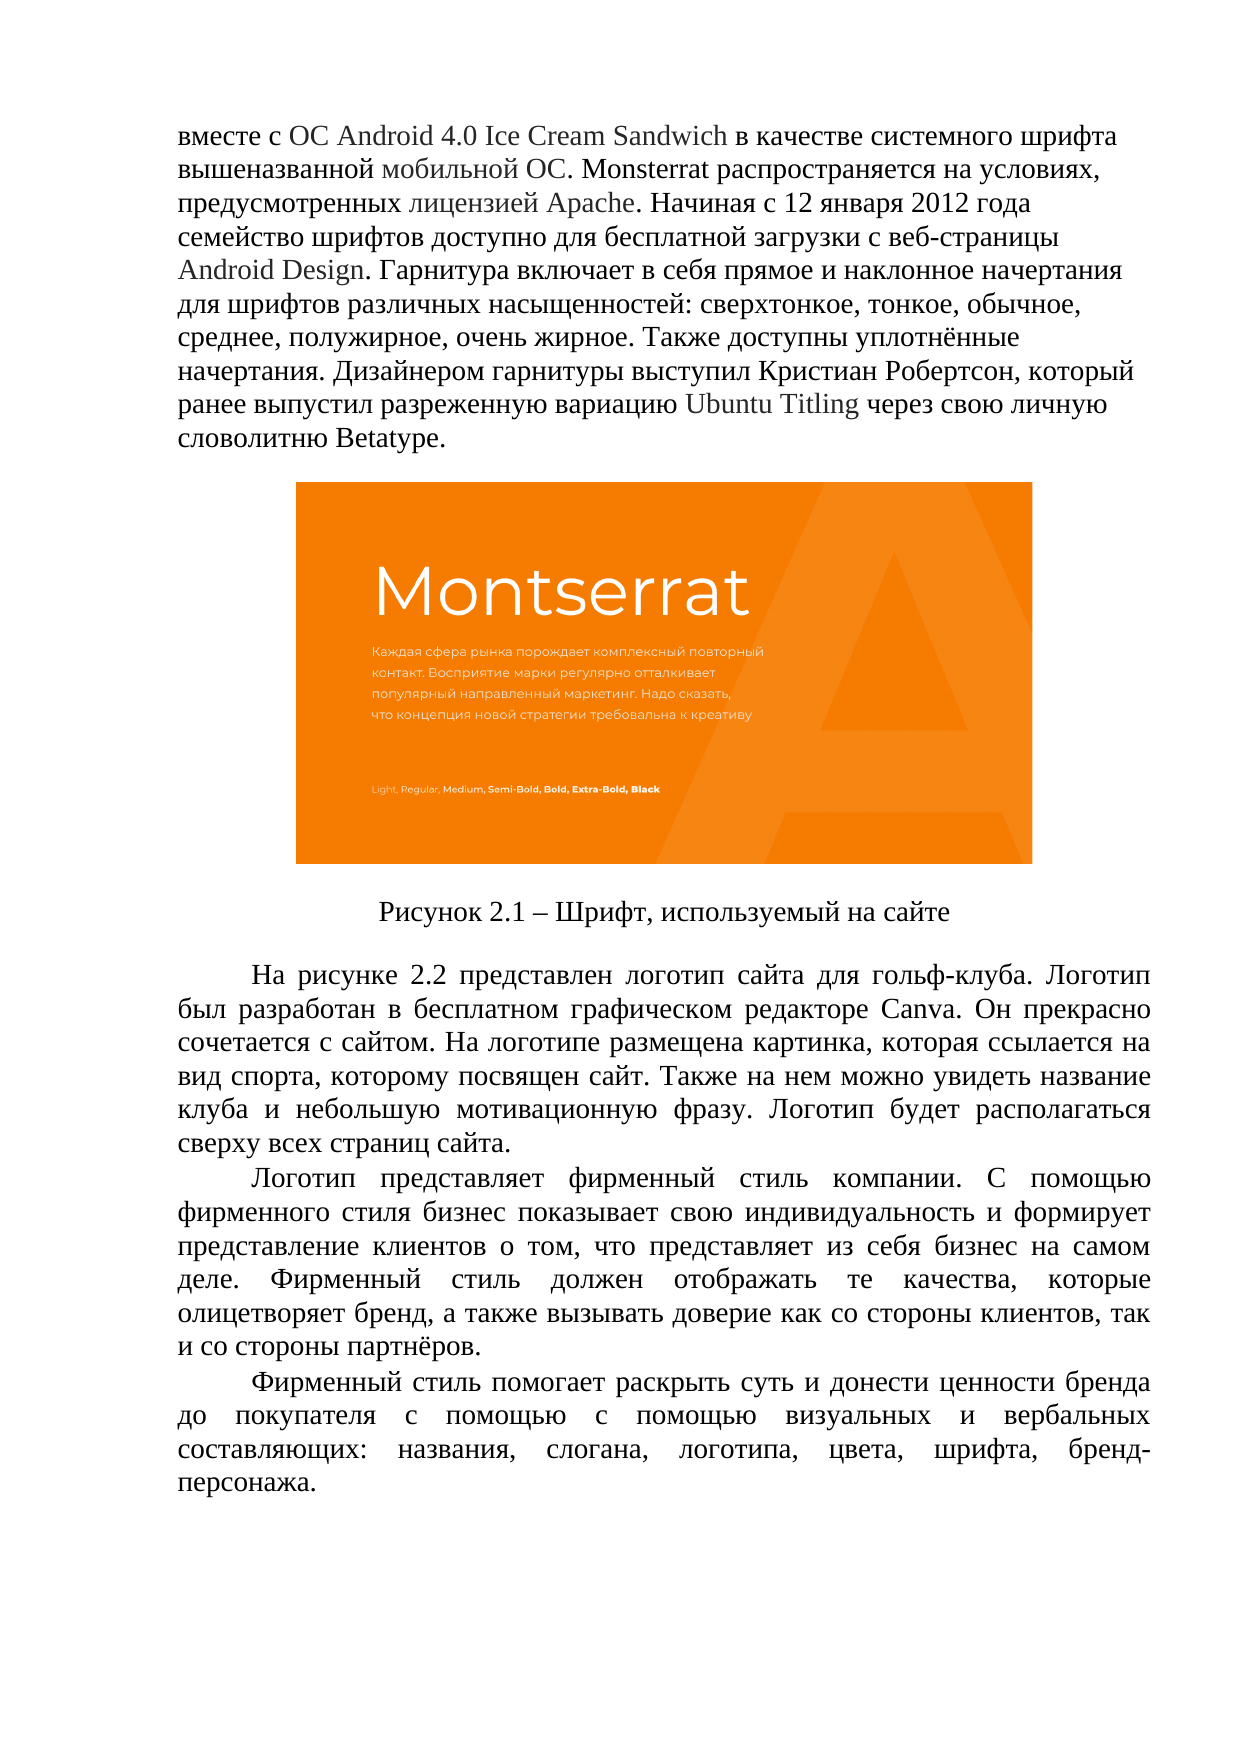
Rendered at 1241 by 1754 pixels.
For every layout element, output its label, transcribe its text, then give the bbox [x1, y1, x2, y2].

text На рисунке 2.2 представлен логотип сайта для гольф-клуба. Логотип был разработан в бесплатном графическом редакторе Canva. Он прекрасно сочетается с сайтом. На логотипе размещена картинка, которая ссылается на вид спорта, которому посвящен сайт. Также на нем можно увидеть название клуба и небольшую мотивационную фразу. Логотип будет располагаться сверху всех страниц сайта. [177, 957, 1152, 1158]
text Фирменный стиль помогает раскрыть суть и донести ценности бренда до покупателя с помощью с помощью визуальных и вербальных составляющих: названия, слогана, логотипа, цвета, шрифта, бренд-персонажа. [177, 1364, 1152, 1498]
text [177, 118, 1152, 453]
text Рисунок 2.1 – Шрифт, используемый на сайте [177, 894, 1152, 928]
picture [296, 482, 1033, 864]
text Логотип представляет фирменный стиль компании. С помощью фирменного стиля бизнес показывает свою индивидуальность и формирует представление клиентов о том, что представляет из себя бизнес на самом деле. Фирменный стиль должен отображать те качества, которые олицетворяет бренд, а также вызывать доверие как со стороны клиентов, так и со стороны партнёров. [177, 1161, 1152, 1362]
